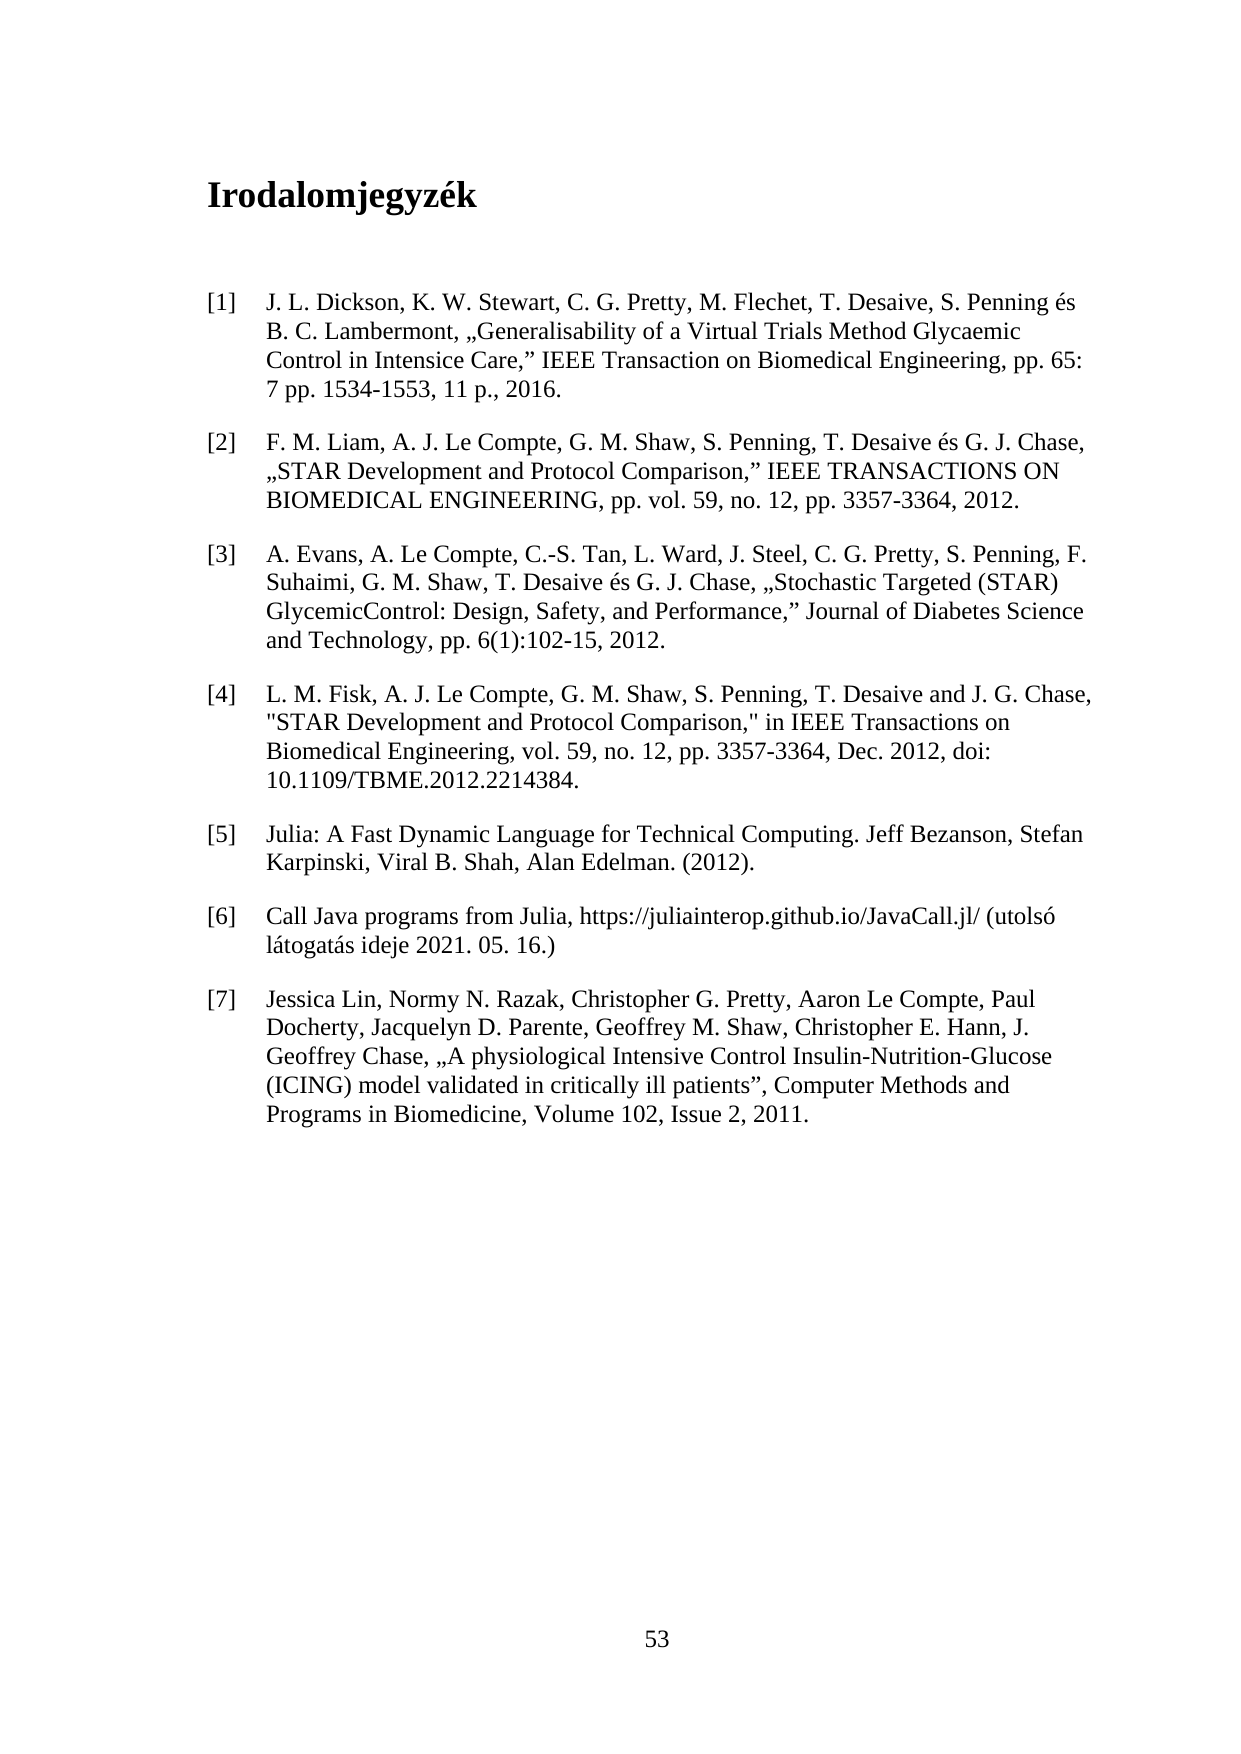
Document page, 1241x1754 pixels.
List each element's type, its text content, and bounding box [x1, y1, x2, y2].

text F. M. Liam, A. J. Le Compte, G. M. Shaw, S. Penning, T. Desaive és G. J. Chase, „STAR Development and Protocol Comparison,” IEEE TRANSACTIONS ON BIOMEDICAL ENGINEERING, pp. vol. 59, no. 12, pp. 3357-3364, 2012. [207, 427, 1092, 514]
text Julia: A Fast Dynamic Language for Technical Computing. Jeff Bezanson, Stefan Karpinski, Viral B. Shah, Alan Edelman. (2012). [207, 819, 1092, 876]
text L. M. Fisk, A. J. Le Compte, G. M. Shaw, S. Penning, T. Desaive and J. G. Chase, "STAR Development and Protocol Comparison," in IEEE Transactions on Biomedical Engineering, vol. 59, no. 12, pp. 3357-3364, Dec. 2012, doi: 10.1109/TBME.2012.2214384. [207, 679, 1092, 794]
text Jessica Lin, Normy N. Razak, Christopher G. Pretty, Aaron Le Compte, Paul Docherty, Jacquelyn D. Parente, Geoffrey M. Shaw, Christopher E. Hann, J. Geoffrey Chase, „A physiological Intensive Control Insulin-Nutrition-Glucose (ICING) model validated in critically ill patients”, Computer Methods and Programs in Biomedicine, Volume 102, Issue 2, 2011. [207, 984, 1092, 1127]
text Call Java programs from Julia, https://juliainterop.github.io/JavaCall.jl/ (utolsó látogatás ideje 2021. 05. 16.) [207, 901, 1092, 959]
text A. Evans, A. Le Compte, C.-S. Tan, L. Ward, J. Steel, C. G. Pretty, S. Penning, F. Suhaimi, G. M. Shaw, T. Desaive és G. J. Chase, „Stochastic Targeted (STAR) GlycemicControl: Design, Safety, and Performance,” Journal of Diabetes Science and Technology, pp. 6(1):102-15, 2012. [207, 539, 1092, 654]
text J. L. Dickson, K. W. Stewart, C. G. Pretty, M. Flechet, T. Desaive, S. Penning és B. C. Lambermont, „Generalisability of a Virtual Trials Method Glycaemic Control in Intensice Care,” IEEE Transaction on Biomedical Engineering, pp. 65: 7 pp. 1534-1553, 11 p., 2016. [207, 287, 1092, 402]
text Irodalomjegyzék [207, 173, 1092, 216]
